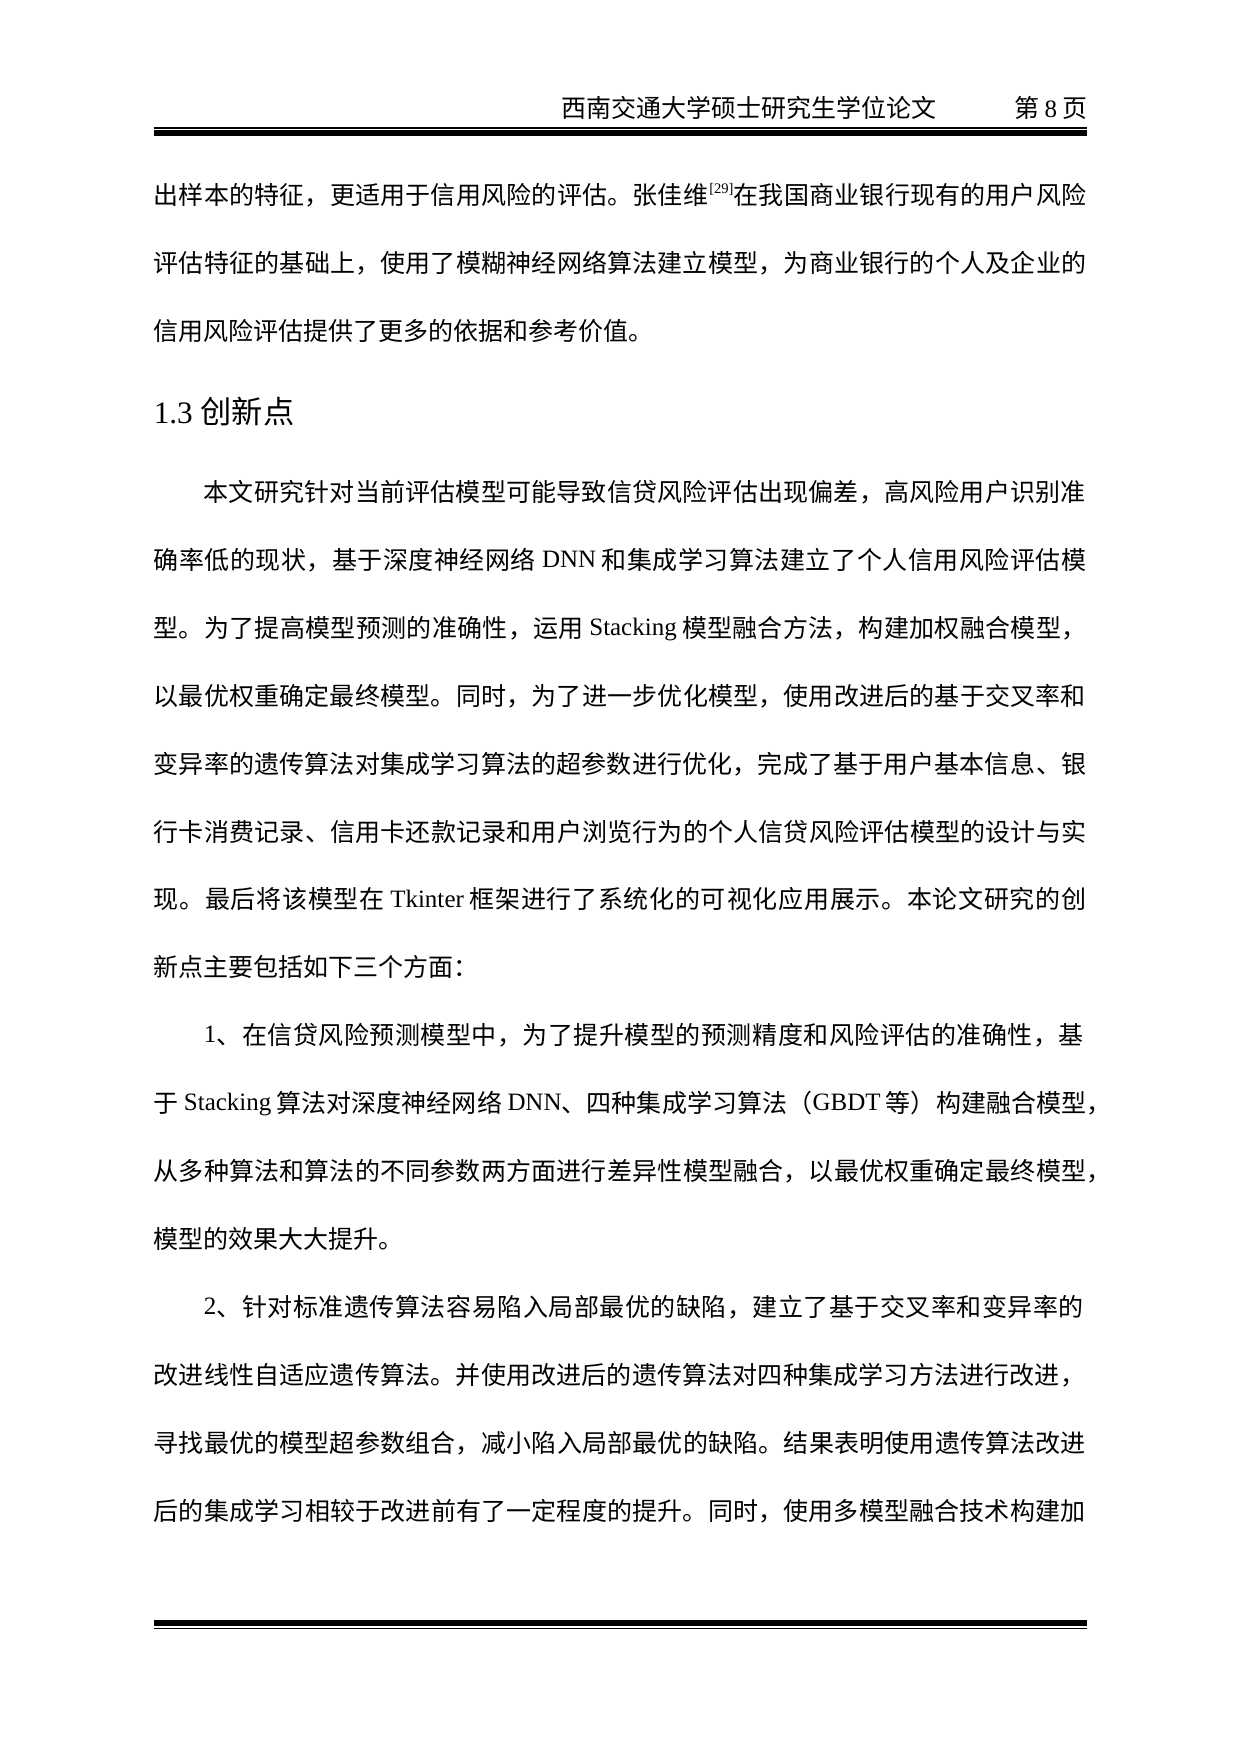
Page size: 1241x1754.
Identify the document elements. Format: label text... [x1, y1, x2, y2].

subtitle 1.3 创新点 [153, 376, 1087, 444]
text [153, 160, 1087, 364]
text 1、在信贷风险预测模型中，为了提升模型的预测精度和风险评估的准确性，基于Stacking算法对深度神经网络DNN、四种集成学习算法（GBDT等）构建融合模型，从多种算法和算法的不同参数两方面进行差异性模型融合，以最优权重确定最终模型，模型的效果大大提升。 [153, 1000, 1087, 1272]
text 本文研究针对当前评估模型可能导致信贷风险评估出现偏差，高风险用户识别准确率低的现状，基于深度神经网络DNN和集成学习算法建立了个人信用风险评估模型。为了提高模型预测的准确性，运用Stacking模型融合方法，构建加权融合模型，以最优权重确定最终模型。同时，为了进一步优化模型，使用改进后的基于交叉率和变异率的遗传算法对集成学习算法的超参数进行优化，完成了基于用户基本信息、银行卡消费记录、信用卡还款记录和用户浏览行为的个人信贷风险评估模型的设计与实现。最后将该模型在Tkinter框架进行了系统化的可视化应用展示。本论文研究的创新点主要包括如下三个方面： [153, 457, 1087, 1000]
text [153, 1272, 1087, 1543]
